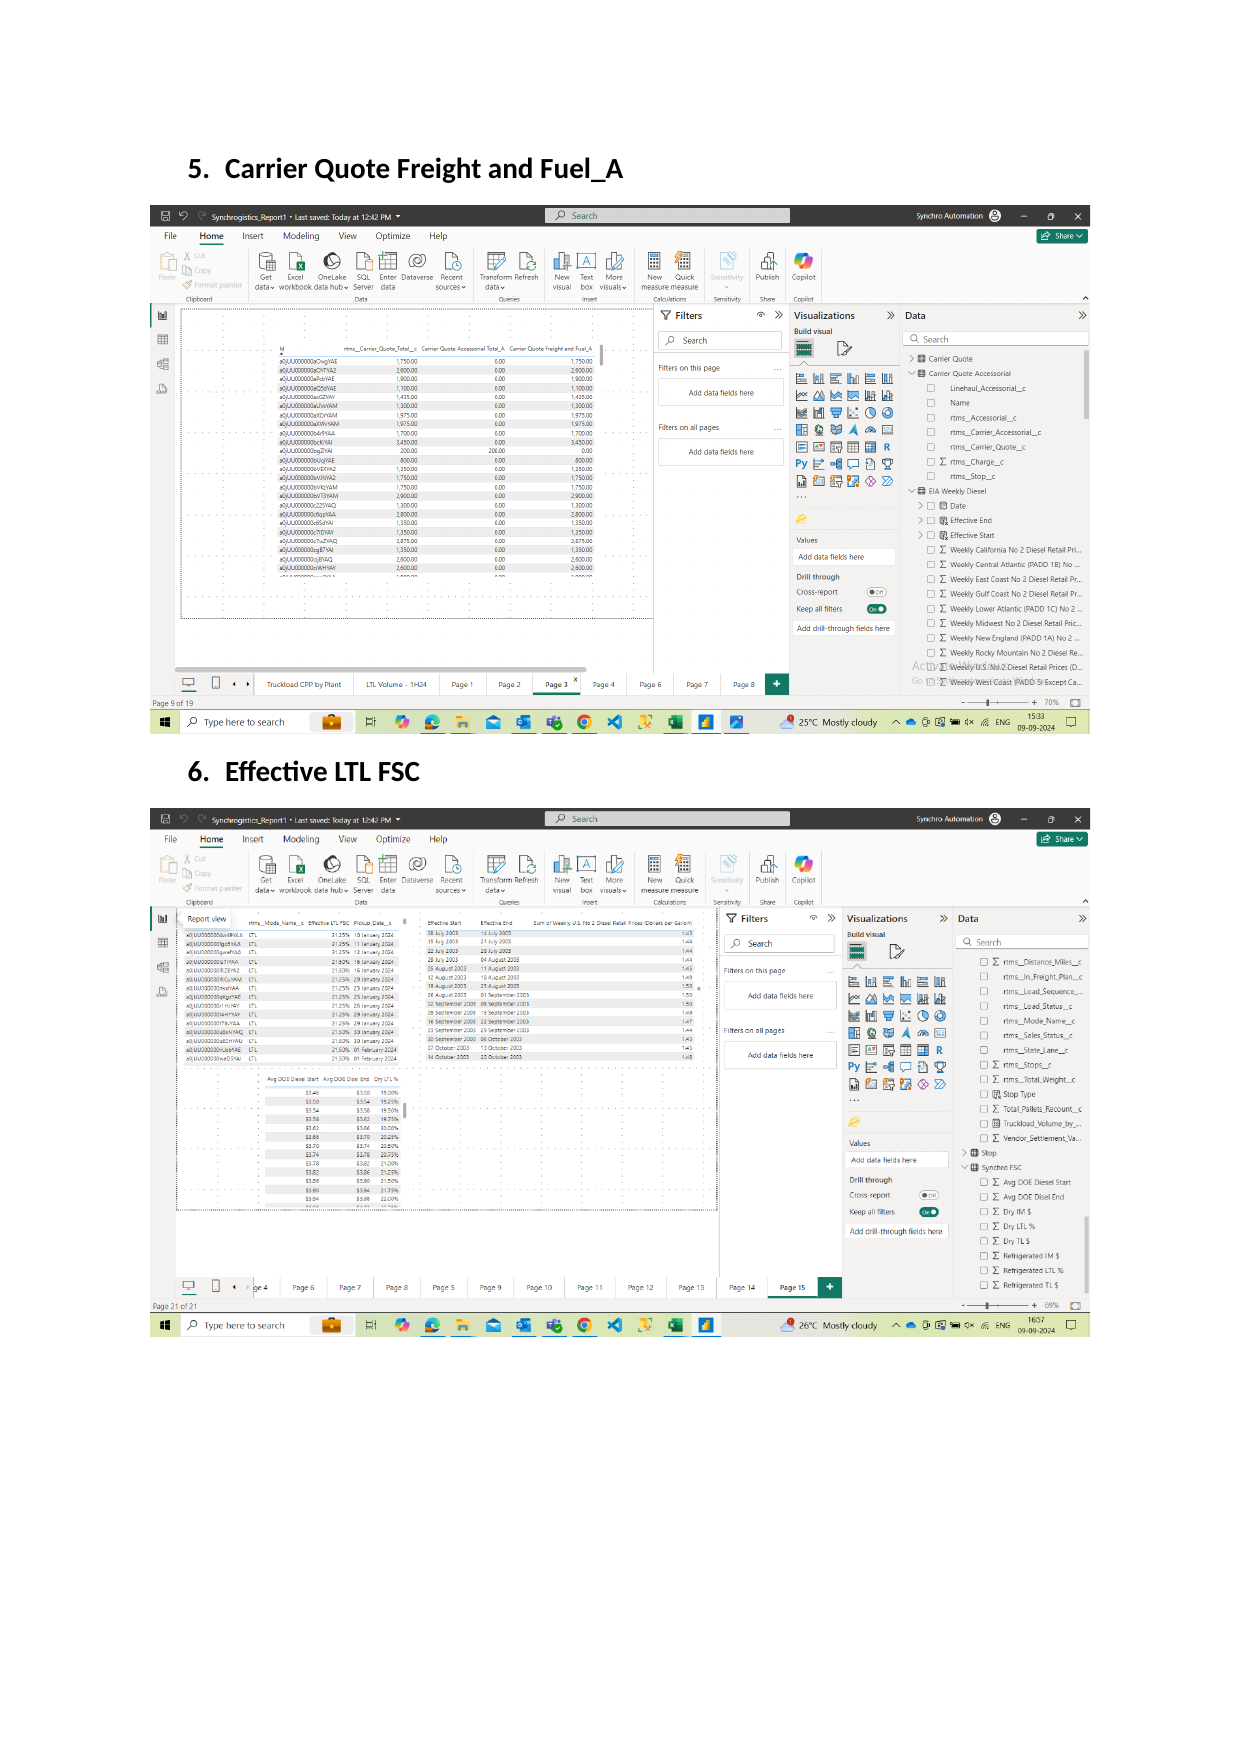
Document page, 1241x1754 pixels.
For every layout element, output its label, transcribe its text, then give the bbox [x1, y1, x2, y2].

picture [150, 205, 1091, 734]
list Carrier Quote Freight and Fuel_A [187, 150, 1090, 186]
list Effective LTL FSC [187, 753, 1090, 789]
picture [150, 808, 1091, 1337]
